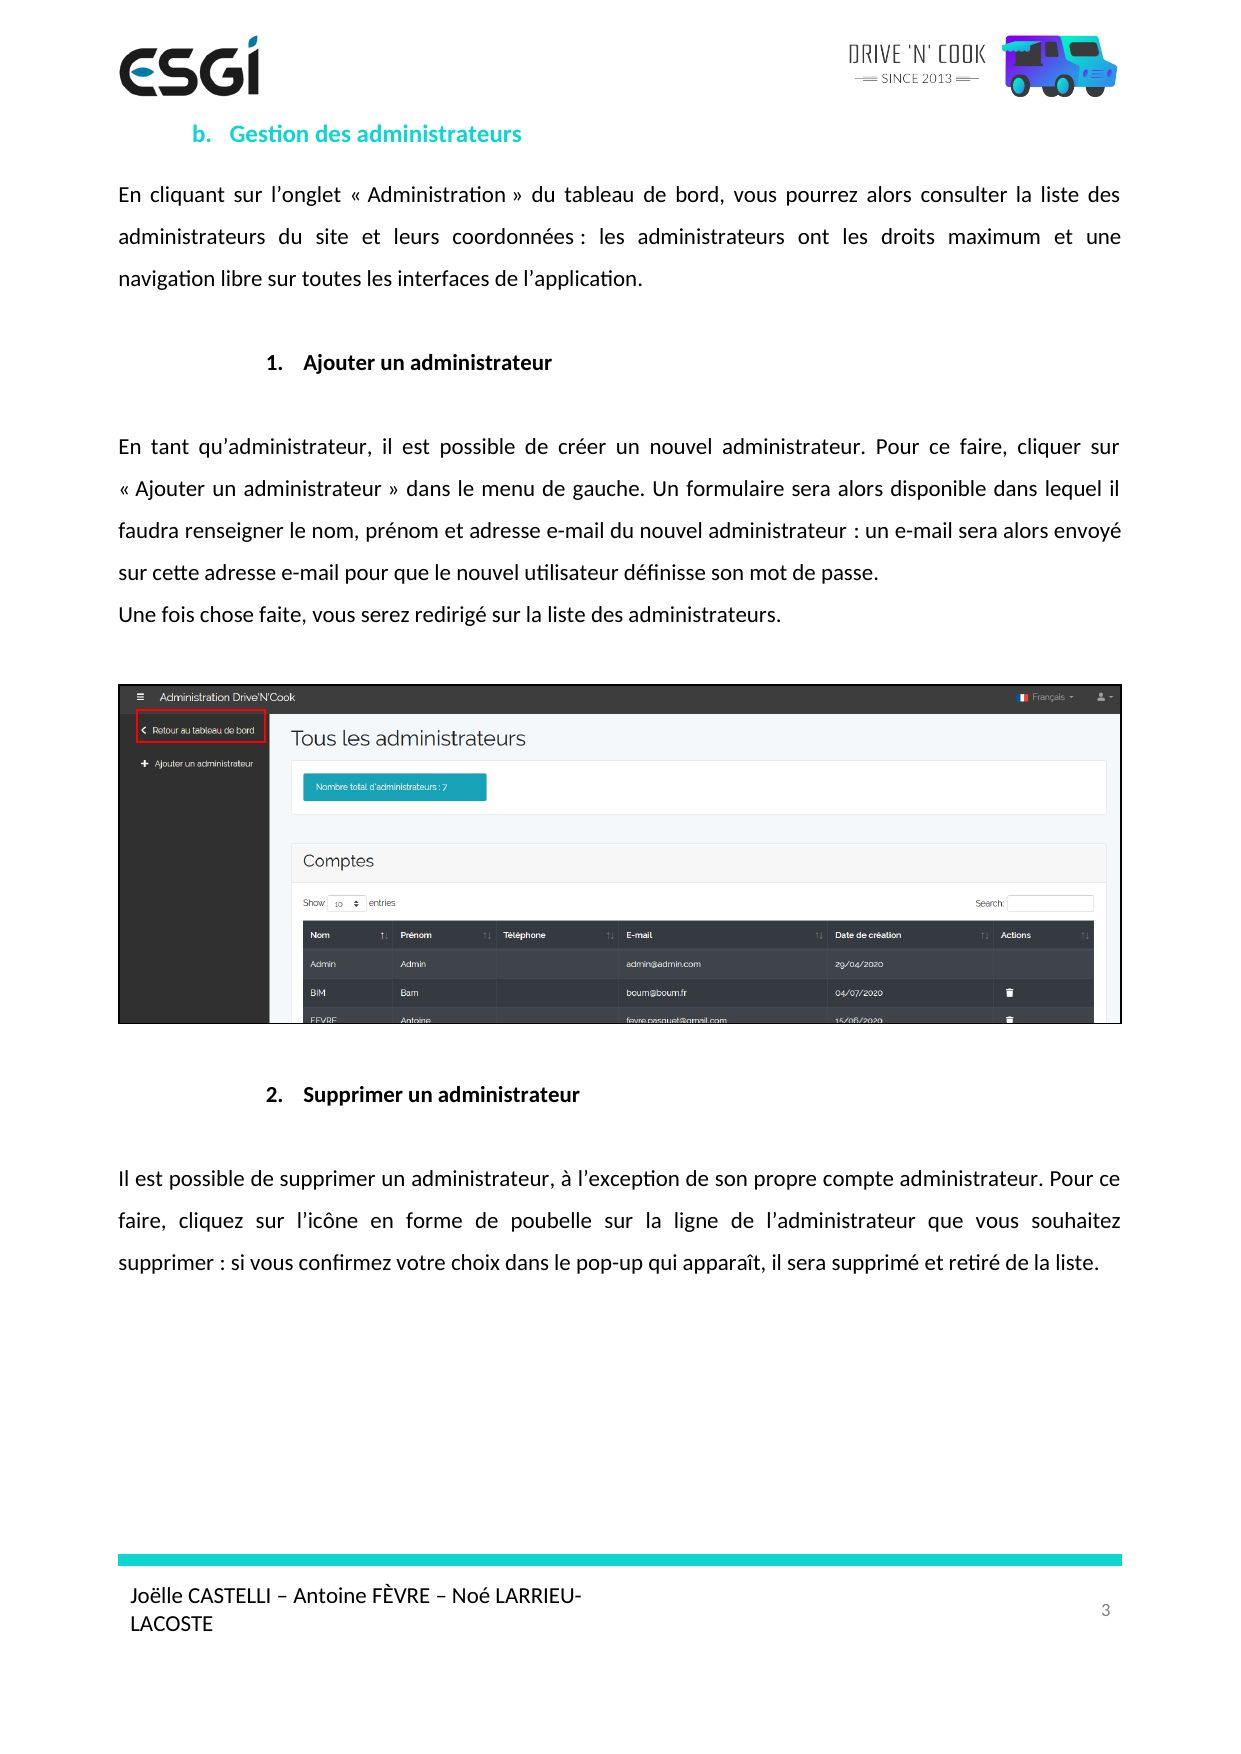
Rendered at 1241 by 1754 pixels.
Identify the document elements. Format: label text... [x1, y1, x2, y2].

text Une fois chose faite, vous serez redirigé sur la liste des administrateurs. [118, 600, 1122, 628]
text Il est possible de supprimer un administrateur, à l’exception de son propre compte administrateur. Pour ce faire, cliquez sur l’icône en forme de poubelle sur la ligne de l’administrateur que vous souhaitez supprimer : si vous confirmez votre choix dans le pop-up qui apparaît, il sera supprimé et retiré de la liste. [118, 1164, 1122, 1276]
picture [997, 30, 1122, 101]
text En cliquant sur l’onglet « Administration » du tableau de bord, vous pourrez alors consulter la liste des administrateurs du site et leurs coordonnées : les administrateurs ont les droits maximum et une navigation libre sur toutes les interfaces de l’application. [118, 181, 1122, 292]
list Supprimer un administrateur [266, 1080, 1122, 1108]
list Gestion des administrateurs [192, 118, 1122, 149]
text En tant qu’administrateur, il est possible de créer un nouvel administrateur. Pour ce faire, cliquer sur « Ajouter un administrateur » dans le menu de gauche. Un formulaire sera alors disponible dans lequel il faudra renseigner le nom, prénom et adresse e-mail du nouvel administrateur : un e-mail sera alors envoyé sur cette adresse e-mail pour que le nouvel utilisateur définisse son mot de passe. [118, 432, 1122, 586]
picture [118, 35, 259, 98]
picture [120, 686, 1120, 1023]
list Ajouter un administrateur [266, 348, 1122, 376]
picture [837, 40, 996, 91]
